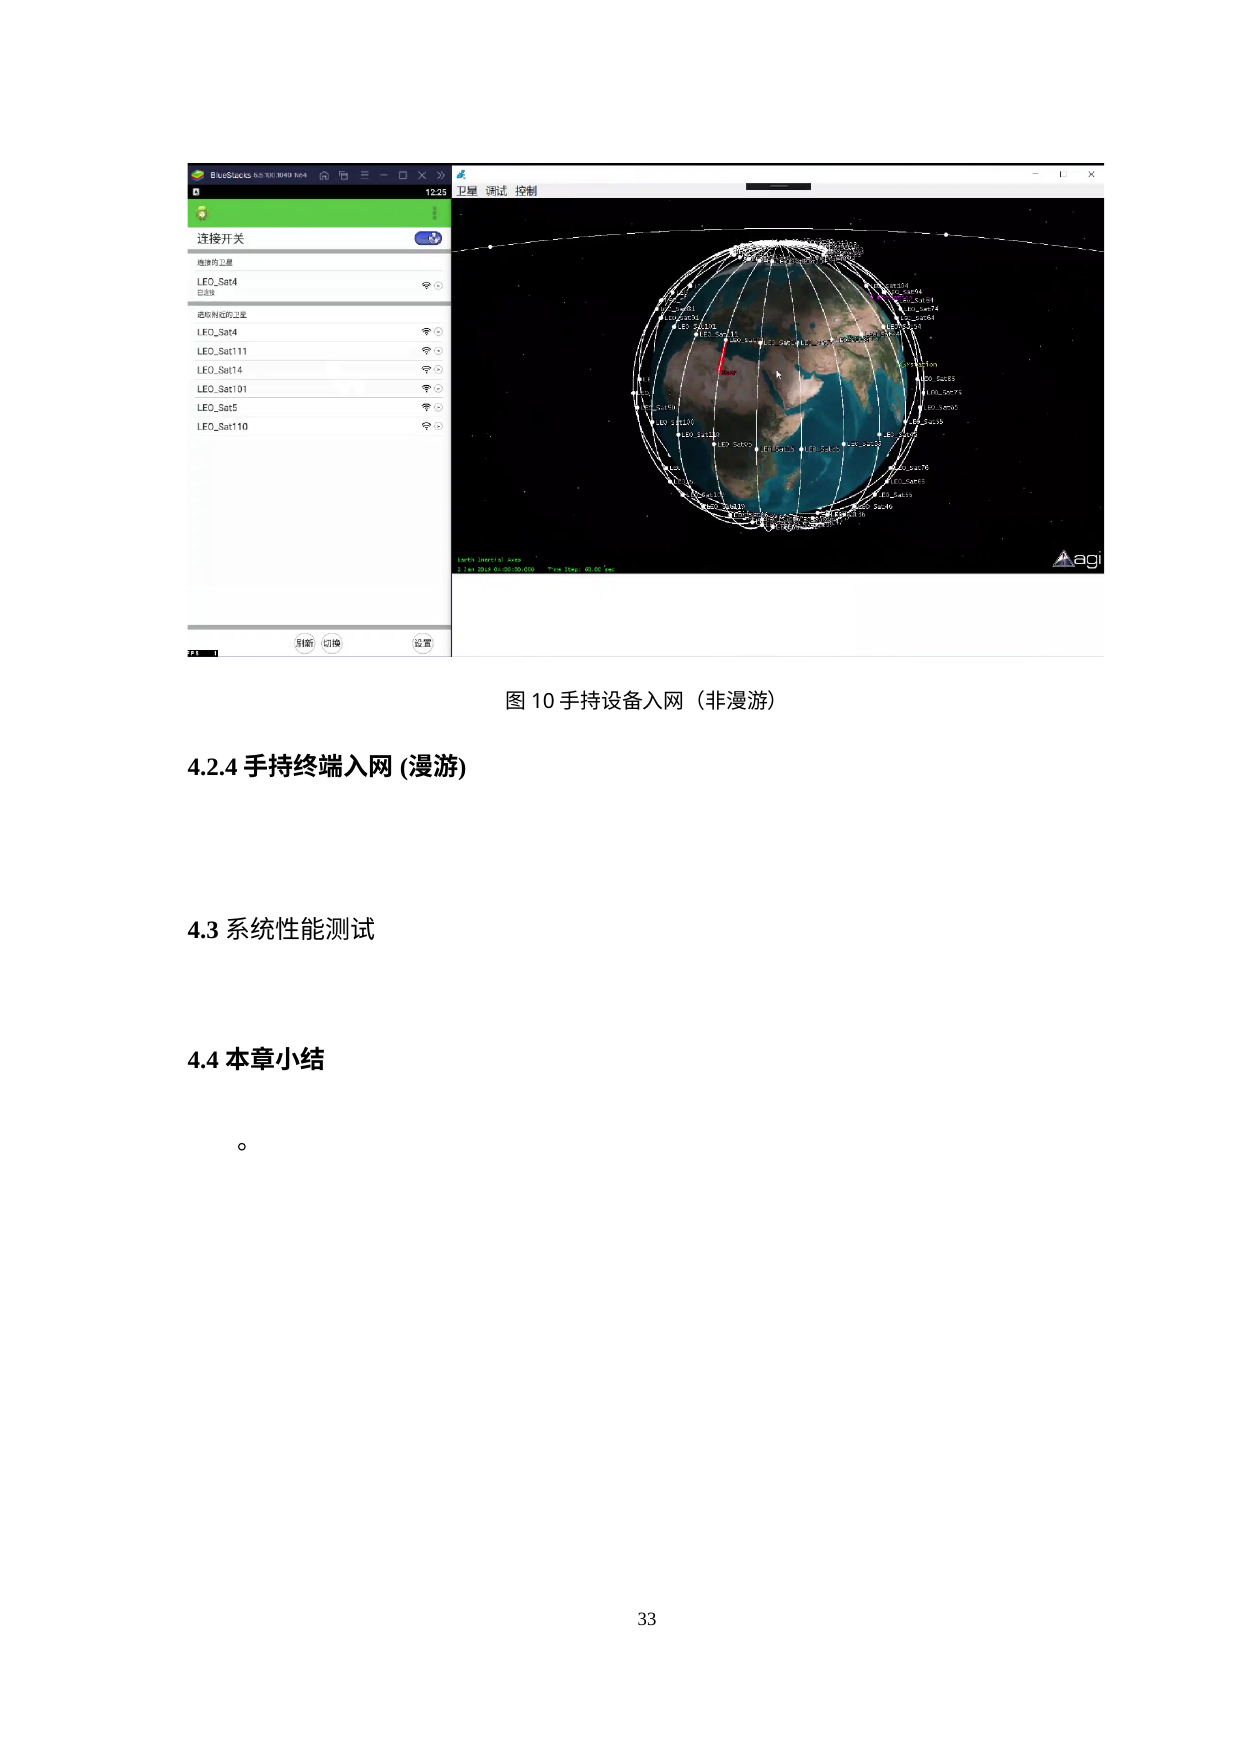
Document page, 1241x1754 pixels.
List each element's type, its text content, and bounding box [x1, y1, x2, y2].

text 图 10 手持设备入网（非漫游） [187, 684, 1106, 716]
subtitle 4.2.4 手持终端入网 (漫游) [187, 732, 1106, 797]
picture [187, 163, 1105, 657]
text 。 [187, 1106, 1106, 1171]
subtitle 4.4 本章小结 [187, 1025, 1106, 1090]
subtitle 4.3 系统性能测试 [187, 895, 1106, 960]
